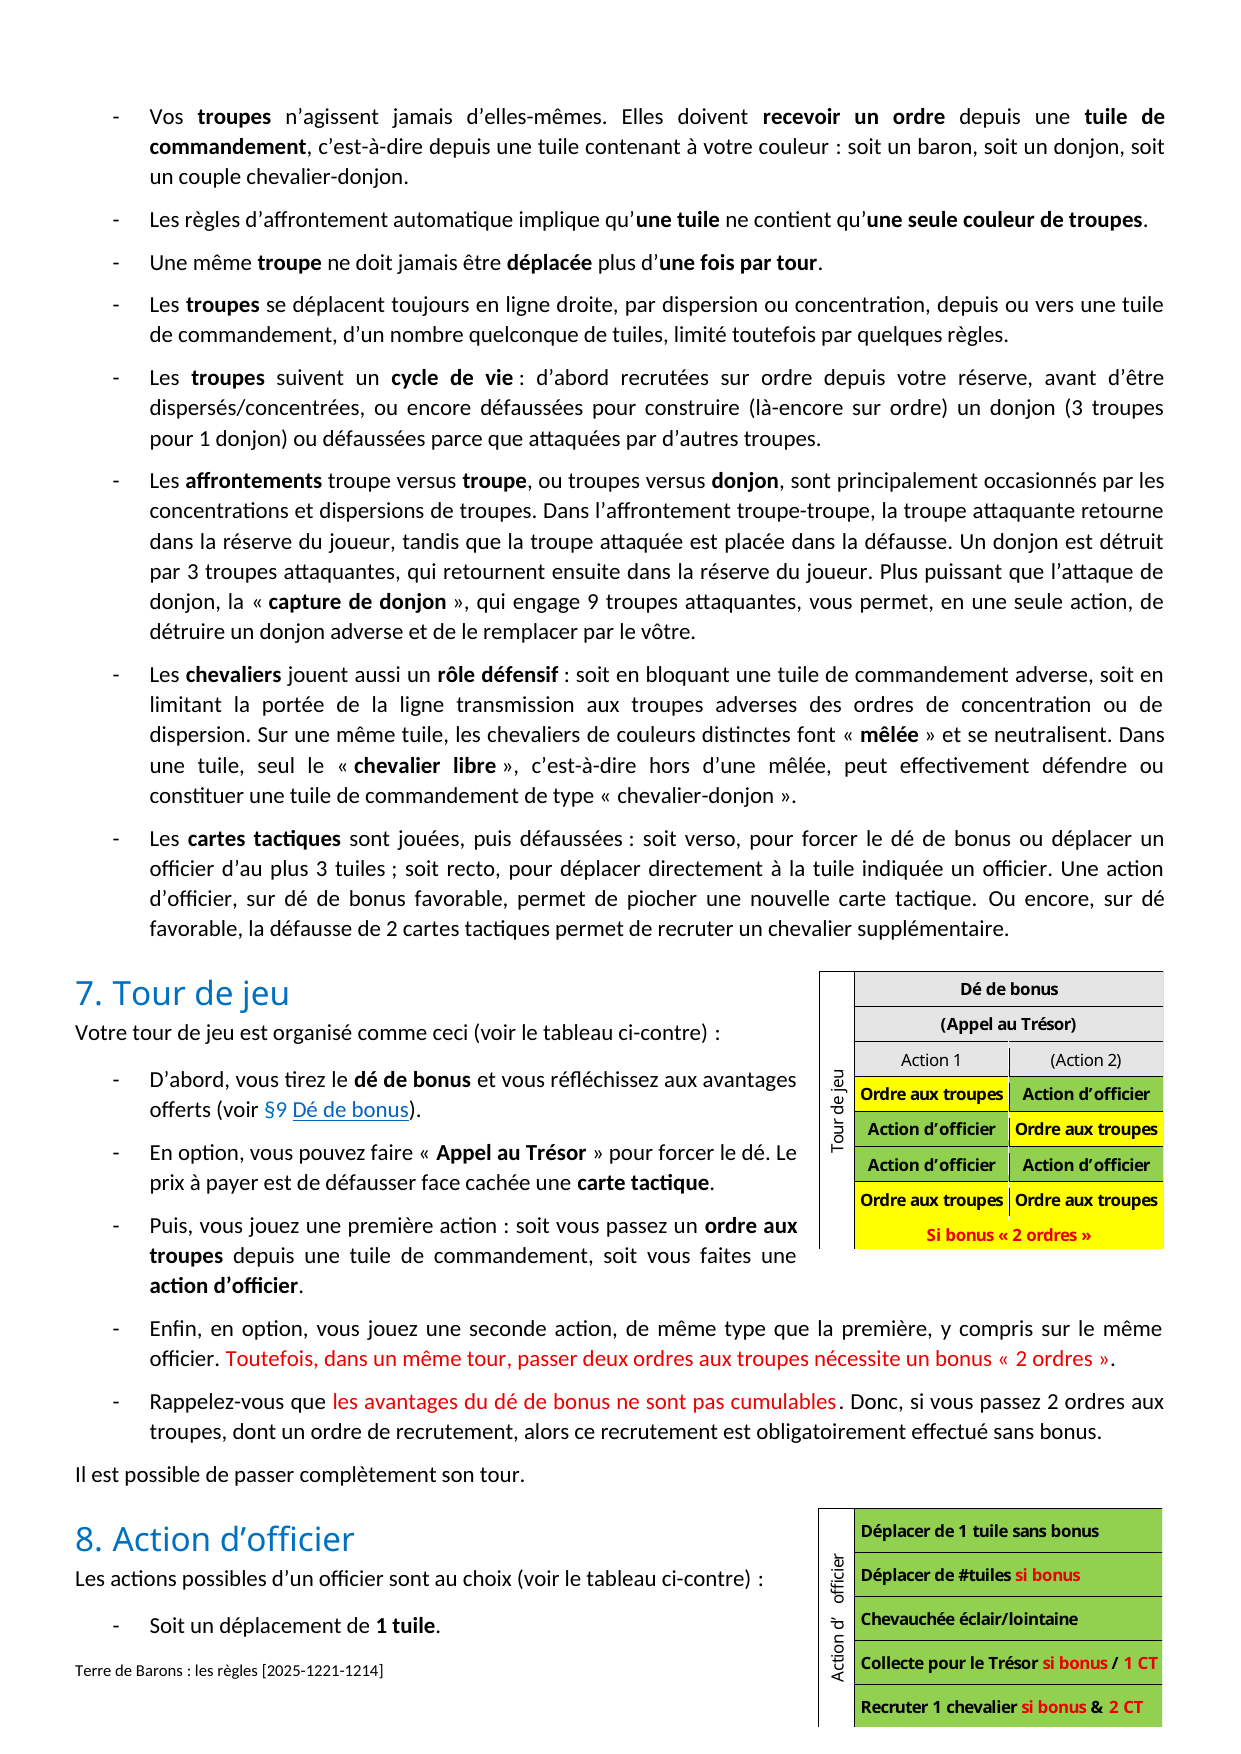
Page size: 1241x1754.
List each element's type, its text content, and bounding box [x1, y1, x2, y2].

list Soit un déplacement de 1 tuile. [112, 1611, 818, 1639]
text Votre tour de jeu est organisé comme ceci (voir le tableau ci-contre) : [75, 1018, 819, 1046]
subtitle Tour de jeu [75, 969, 1165, 1015]
list Les troupes suivent un cycle de vie : d’abord recrutées sur ordre depuis votre réserve, avant d’être dispersés/concentrées, ou encore défaussées pour construire (là-encore sur ordre) un donjon (3 troupes pour 1 donjon) ou défaussées parce que attaquées par d’autres troupes. [112, 363, 1165, 452]
list En option, vous pouvez faire « Appel au Trésor » pour forcer le dé. Le prix à payer est de défausser face cachée une carte tactique. [112, 1138, 819, 1196]
list Les règles d’affrontement automatique implique qu’une tuile ne contient qu’une seule couleur de troupes. [112, 205, 1165, 233]
list Une même troupe ne doit jamais être déplacée plus d’une fois par tour. [112, 248, 1165, 276]
list Les chevaliers jouent aussi un rôle défensif : soit en bloquant une tuile de commandement adverse, soit en limitant la portée de la ligne transmission aux troupes adverses des ordres de concentration ou de dispersion. Sur une même tuile, les chevaliers de couleurs distinctes font « mêlée » et se neutralisent. Dans une tuile, seul le « chevalier libre », c’est-à-dire hors d’une mêlée, peut effectivement défendre ou constituer une tuile de commandement de type « chevalier-donjon ». [112, 660, 1165, 809]
list Les affrontements troupe versus troupe, ou troupes versus donjon, sont principalement occasionnés par les concentrations et dispersions de troupes. Dans l’affrontement troupe-troupe, la troupe attaquante retourne dans la réserve du joueur, tandis que la troupe attaquée est placée dans la défausse. Un donjon est détruit par 3 troupes attaquantes, qui retournent ensuite dans la réserve du joueur. Plus puissant que l’attaque de donjon, la « capture de donjon », qui engage 9 troupes attaquantes, vous permet, en une seule action, de détruire un donjon adverse et de le remplacer par le vôtre. [112, 466, 1165, 645]
list Vos troupes n’agissent jamais d’elles-mêmes. Elles doivent recevoir un ordre depuis une tuile de commandement, c’est-à-dire depuis une tuile contenant à votre couleur : soit un baron, soit un donjon, soit un couple chevalier-donjon. [112, 102, 1165, 190]
list Enfin, en option, vous jouez une seconde action, de même type que la première, y compris sur le même officier. Toutefois, dans un même tour, passer deux ordres aux troupes nécessite un bonus « 2 ordres ». [112, 1314, 1165, 1372]
text Les actions possibles d’un officier sont au choix (voir le tableau ci-contre) : [75, 1564, 818, 1592]
list Puis, vous jouez une première action : soit vous passez un ordre aux troupes depuis une tuile de commandement, soit vous faites une action d’officier. [112, 1211, 1165, 1299]
list Les troupes se déplacent toujours en ligne droite, par dispersion ou concentration, depuis ou vers une tuile de commandement, d’un nombre quelconque de tuiles, limité toutefois par quelques règles. [112, 290, 1165, 348]
list D’abord, vous tirez le dé de bonus et vous réfléchissez aux avantages offerts (voir §9 Dé de bonus). [112, 1065, 819, 1123]
list Rappelez-vous que les avantages du dé de bonus ne sont pas cumulables. Donc, si vous passez 2 ordres aux troupes, dont un ordre de recrutement, alors ce recrutement est obligatoirement effectué sans bonus. [112, 1387, 1165, 1445]
text Il est possible de passer complètement son tour. [75, 1460, 1165, 1488]
list Les cartes tactiques sont jouées, puis défaussées : soit verso, pour forcer le dé de bonus ou déplacer un officier d’au plus 3 tuiles ; soit recto, pour déplacer directement à la tuile indiquée un officier. Une action d’officier, sur dé de bonus favorable, permet de piocher une nouvelle carte tactique. Ou encore, sur dé favorable, la défausse de 2 cartes tactiques permet de recruter un chevalier supplémentaire. [112, 824, 1165, 942]
subtitle Action d’officier [75, 1515, 818, 1561]
